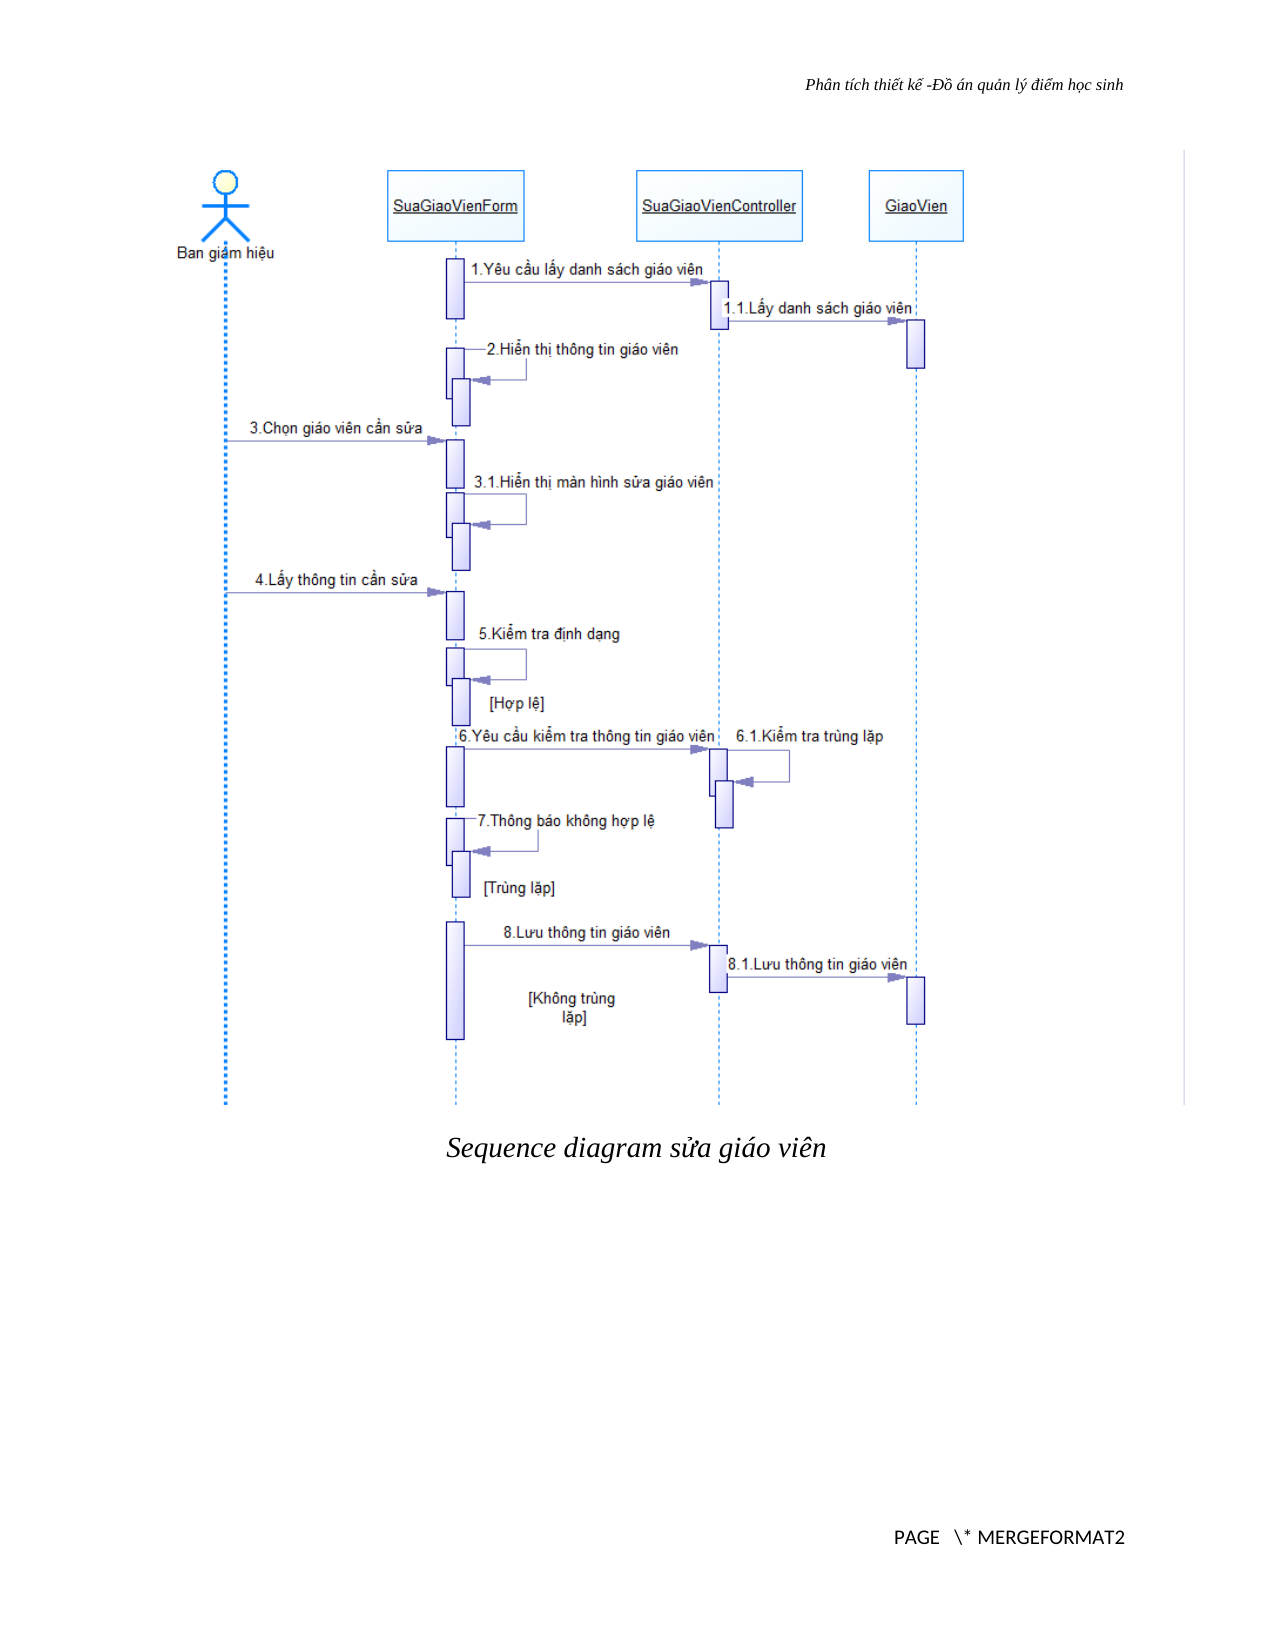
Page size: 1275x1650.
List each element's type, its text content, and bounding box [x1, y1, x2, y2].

text Sequence diagram sửa giáo viên [150, 1130, 1125, 1163]
picture [150, 150, 1185, 1105]
